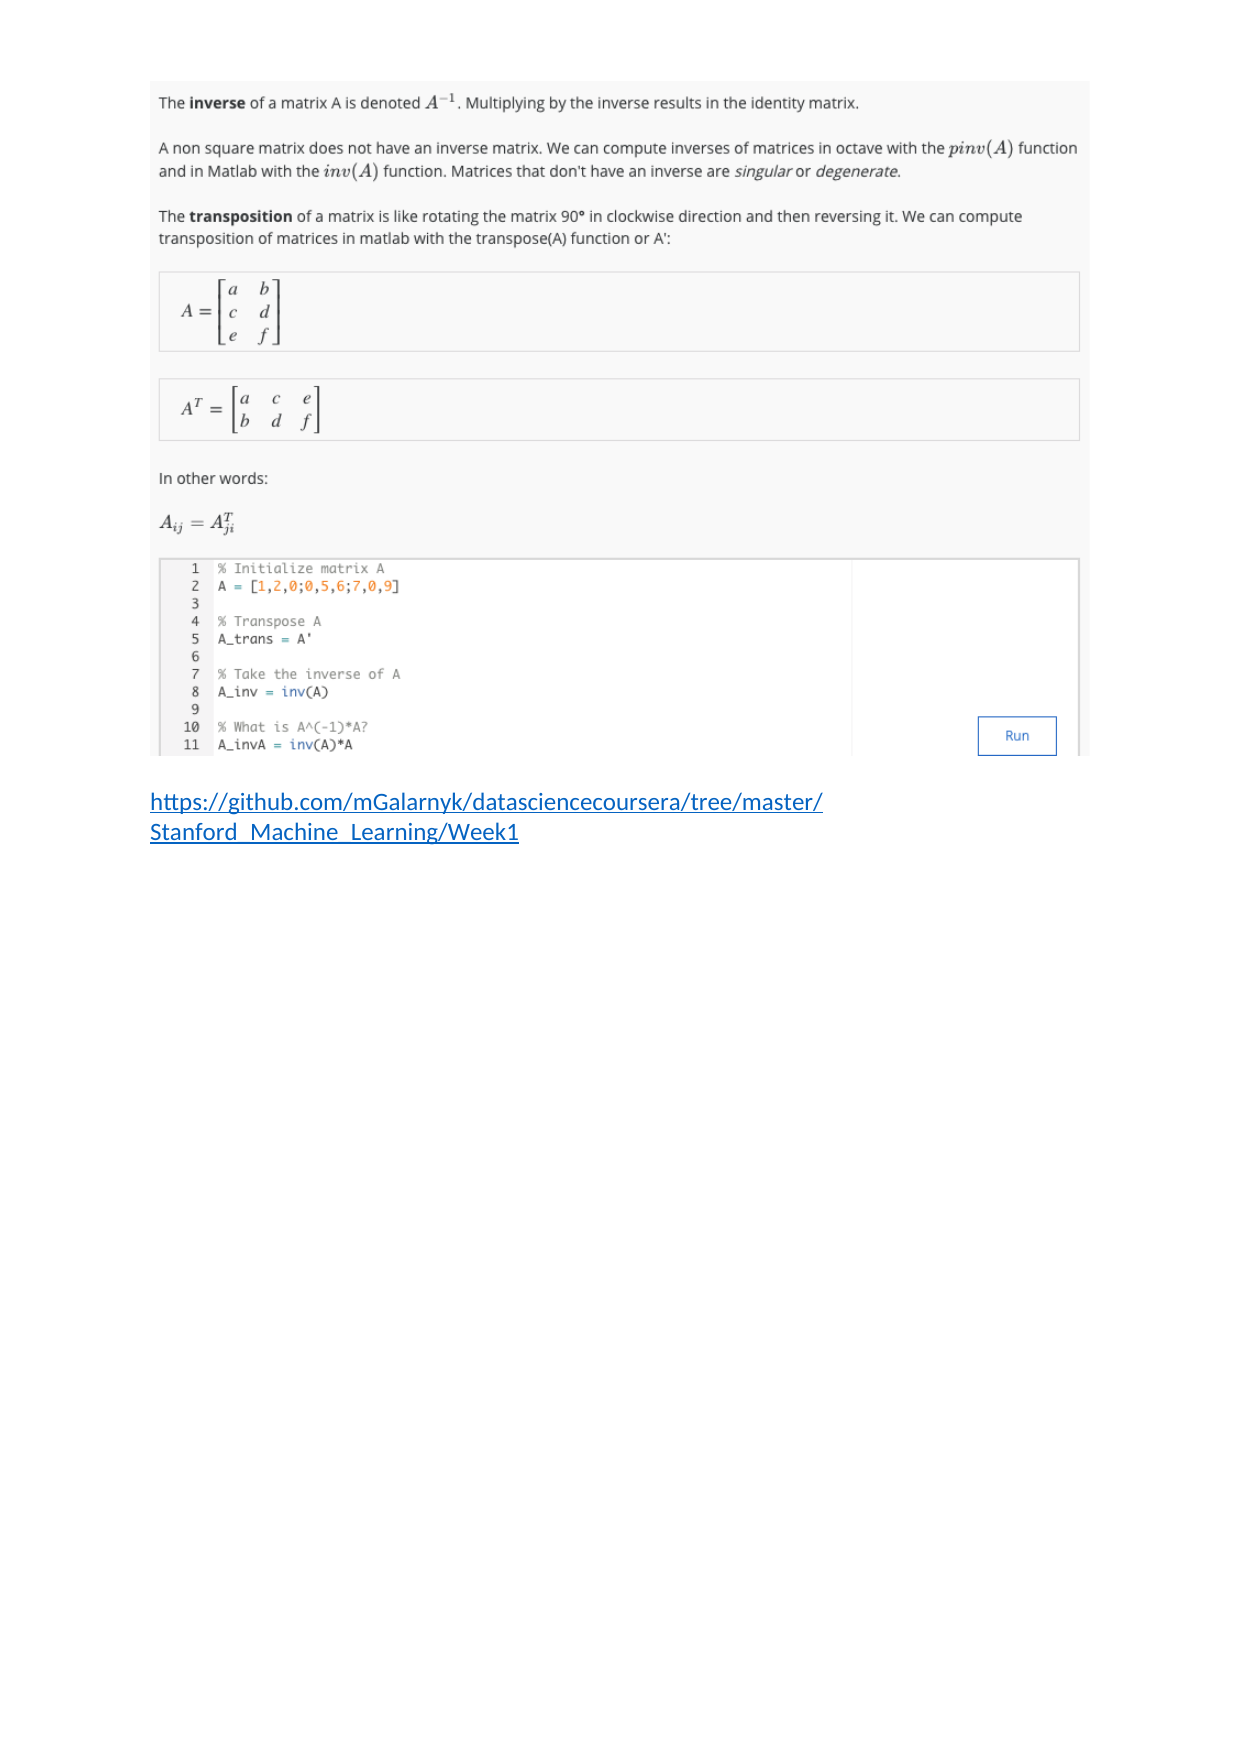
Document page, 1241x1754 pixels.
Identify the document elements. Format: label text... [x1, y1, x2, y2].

picture [150, 81, 1090, 756]
text https://github.com/mGalarnyk/datasciencecoursera/tree/master/Stanford_Machine_Learning/Week1 [150, 786, 1090, 847]
